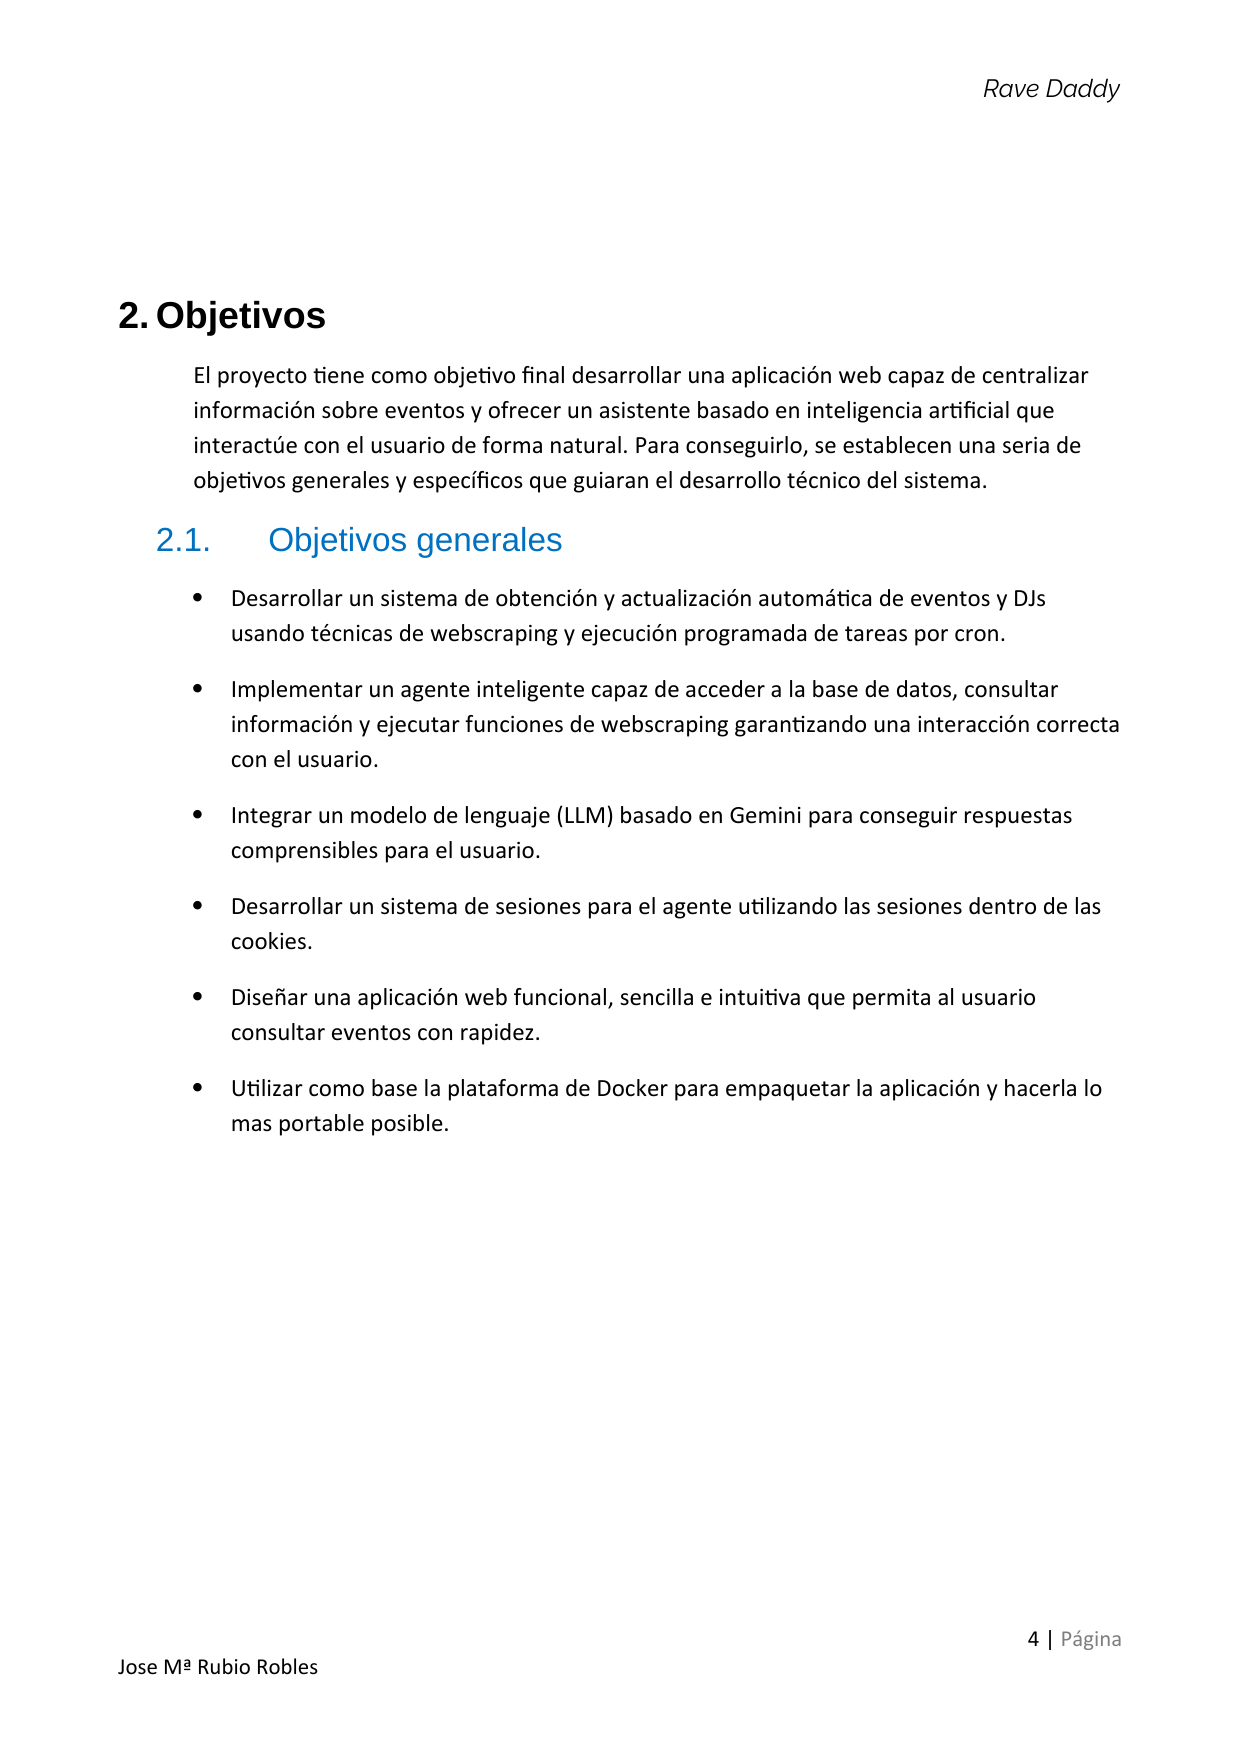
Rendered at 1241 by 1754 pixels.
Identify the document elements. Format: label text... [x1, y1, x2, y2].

list Integrar un modelo de lenguaje (LLM) basado en Gemini para conseguir respuestas comprensibles para el usuario. [193, 799, 1122, 865]
list Implementar un agente inteligente capaz de acceder a la base de datos, consultar información y ejecutar funciones de webscraping garantizando una interacción correcta con el usuario. [193, 673, 1122, 774]
subtitle Objetivos generales [156, 521, 1122, 559]
list Desarrollar un sistema de sesiones para el agente utilizando las sesiones dentro de las cookies. [193, 890, 1122, 956]
text El proyecto tiene como objetivo final desarrollar una aplicación web capaz de centralizar información sobre eventos y ofrecer un asistente basado en inteligencia artificial que interactúe con el usuario de forma natural. Para conseguirlo, se establecen una seria de objetivos generales y específicos que guiaran el desarrollo técnico del sistema. [193, 360, 1122, 495]
list Diseñar una aplicación web funcional, sencilla e intuitiva que permita al usuario consultar eventos con rapidez. [193, 981, 1122, 1046]
subtitle Objetivos [118, 293, 1122, 336]
list Desarrollar un sistema de obtención y actualización automática de eventos y DJs usando técnicas de webscraping y ejecución programada de tareas por cron. [193, 582, 1122, 648]
list Utilizar como base la plataforma de Docker para empaquetar la aplicación y hacerla lo mas portable posible. [193, 1072, 1122, 1137]
